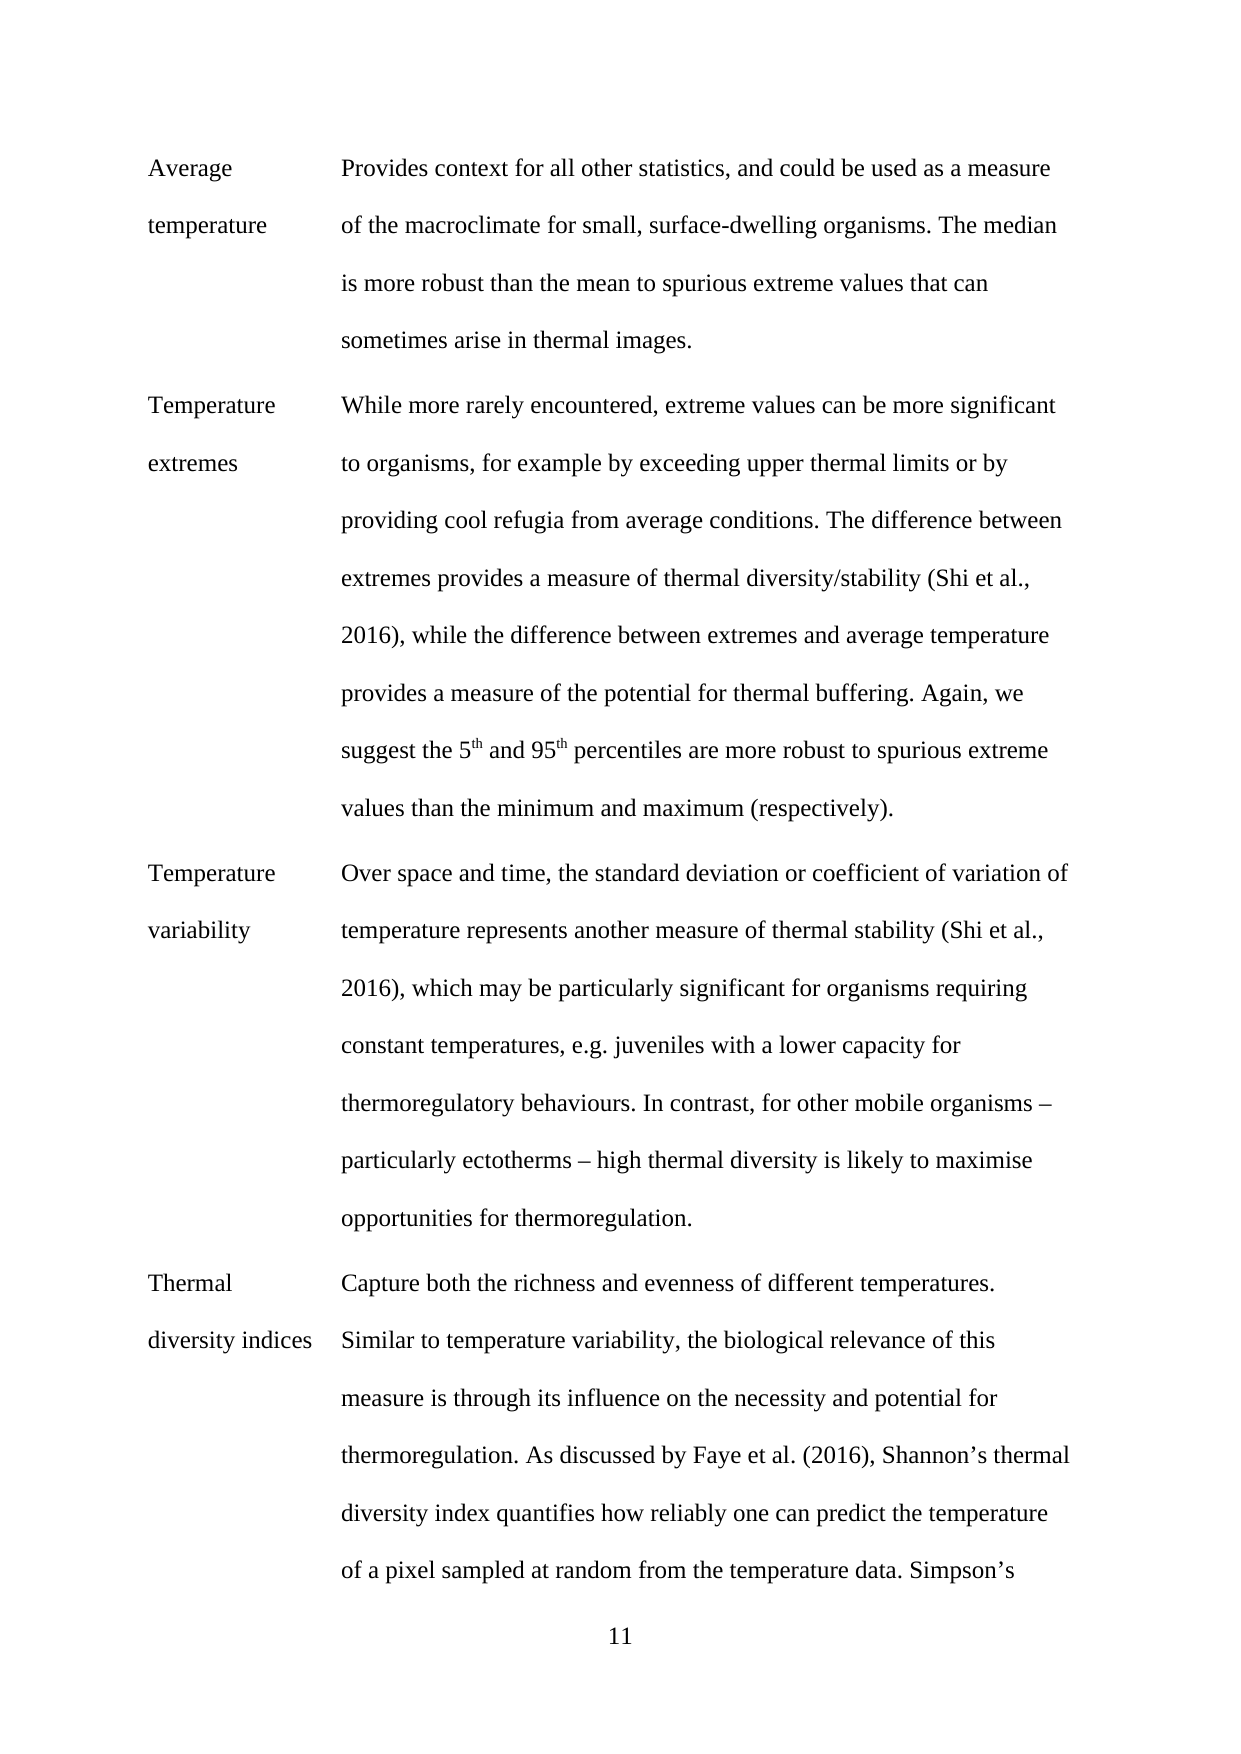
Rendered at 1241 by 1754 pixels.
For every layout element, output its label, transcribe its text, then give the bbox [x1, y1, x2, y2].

table_cell Temperature variability [136, 854, 329, 1264]
table_cell While more rarely encountered, extreme values can be more significant to organisms, for example by exceeding upper thermal limits or by providing cool refugia from average conditions. The difference between extremes provides a measure of thermal diversity/stability (Shi et al., 2016), while the difference between extremes and average temperature provides a measure of the potential for thermal buffering. Again, we suggest the 5th and 95th percentiles are more robust to spurious extreme values than the minimum and maximum (respectively). [330, 387, 1081, 854]
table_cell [136, 1264, 329, 1584]
table_cell Over space and time, the standard deviation or coefficient of variation of temperature represents another measure of thermal stability (Shi et al., 2016), which may be particularly significant for organisms requiring constant temperatures, e.g. juveniles with a lower capacity for thermoregulatory behaviours. In contrast, for other mobile organisms – particularly ectotherms – high thermal diversity is likely to maximise opportunities for thermoregulation. [330, 854, 1081, 1264]
table_cell Temperature extremes [136, 387, 329, 854]
table_cell Average temperature [136, 148, 329, 387]
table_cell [330, 1264, 1081, 1584]
table_cell Provides context for all other statistics, and could be used as a measure of the macroclimate for small, surface-dwelling organisms. The median is more robust than the mean to spurious extreme values that can sometimes arise in thermal images. [330, 148, 1081, 387]
